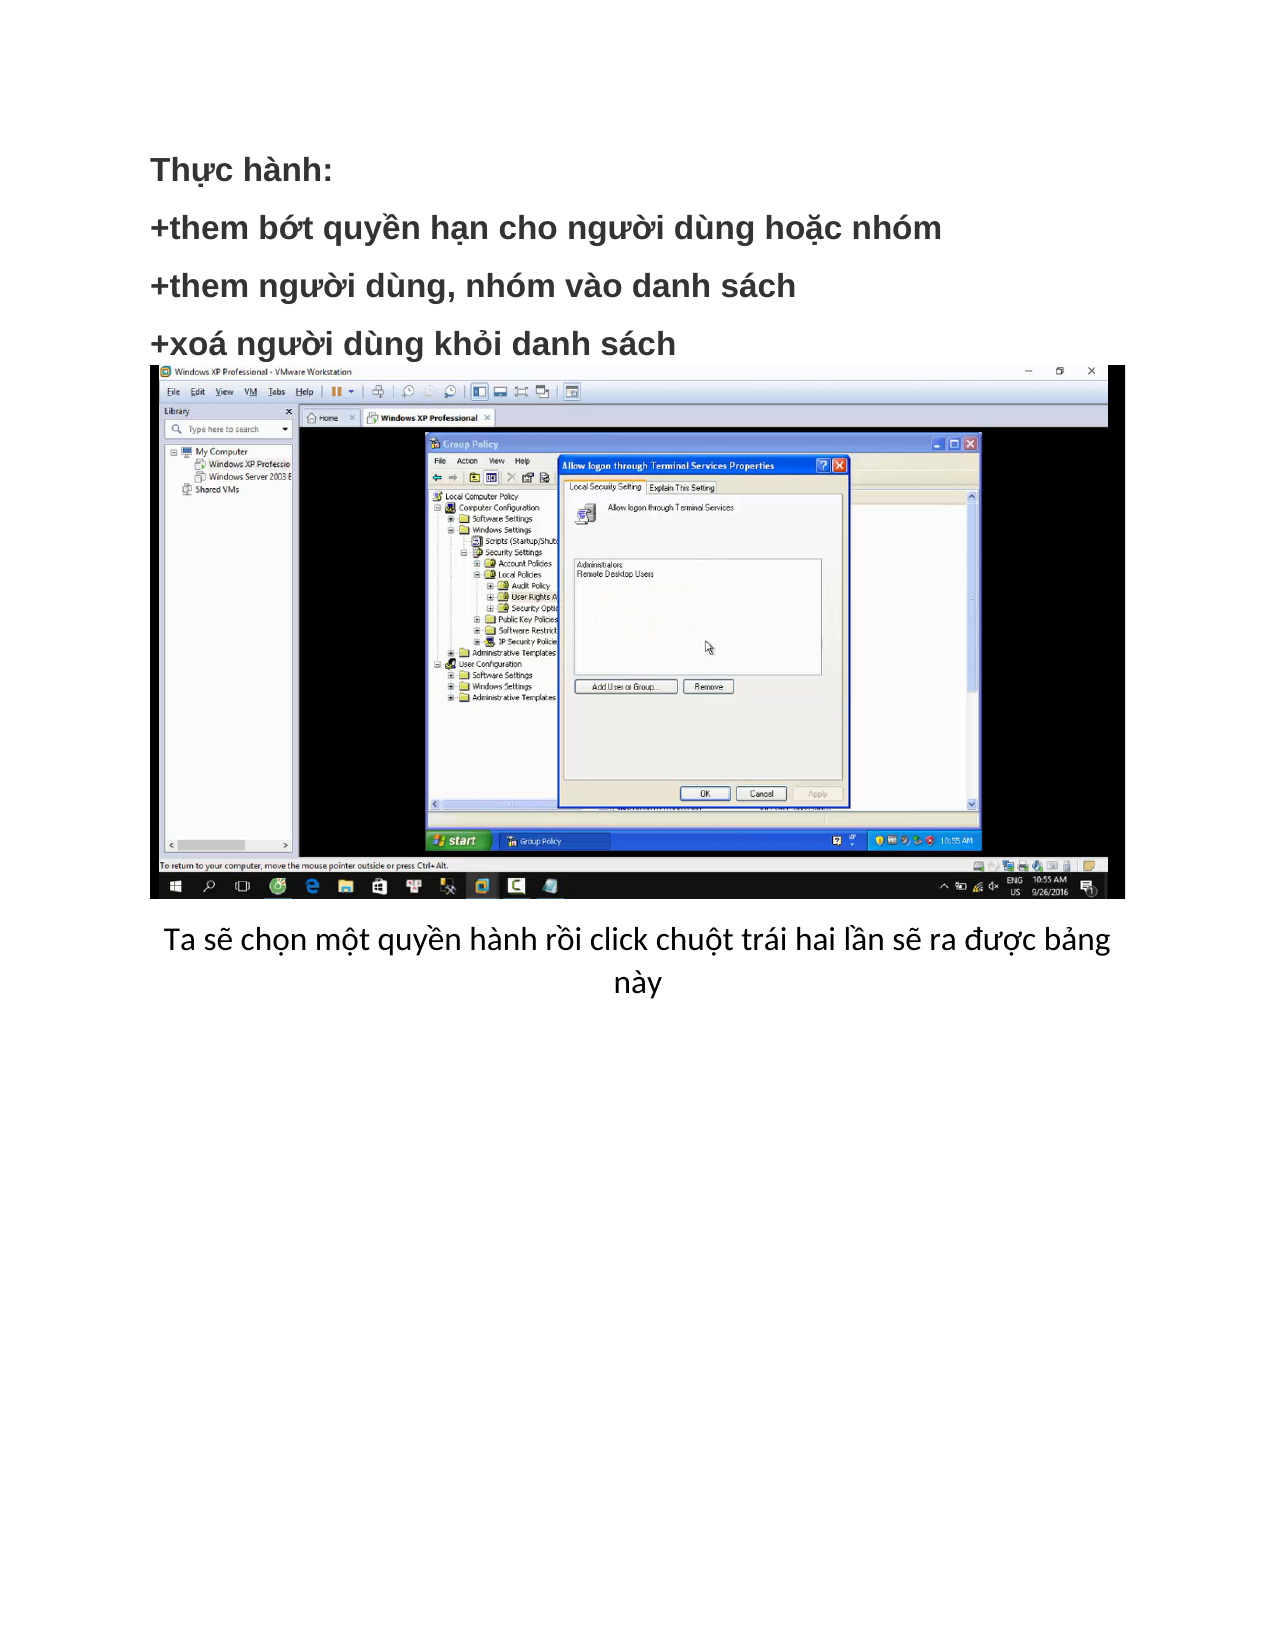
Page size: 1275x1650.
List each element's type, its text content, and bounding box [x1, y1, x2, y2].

text +xoá người dùng khỏi danh sách [150, 324, 1125, 365]
text Thực hành: [150, 150, 1125, 188]
picture [150, 365, 1125, 899]
text Ta sẽ chọn một quyền hành rồi click chuột trái hai lần sẽ ra được bảng này [150, 917, 1125, 1002]
text +them người dùng, nhóm vào danh sách [150, 266, 1125, 305]
text +them bớt quyền hạn cho người dùng hoặc nhóm [150, 208, 1125, 247]
